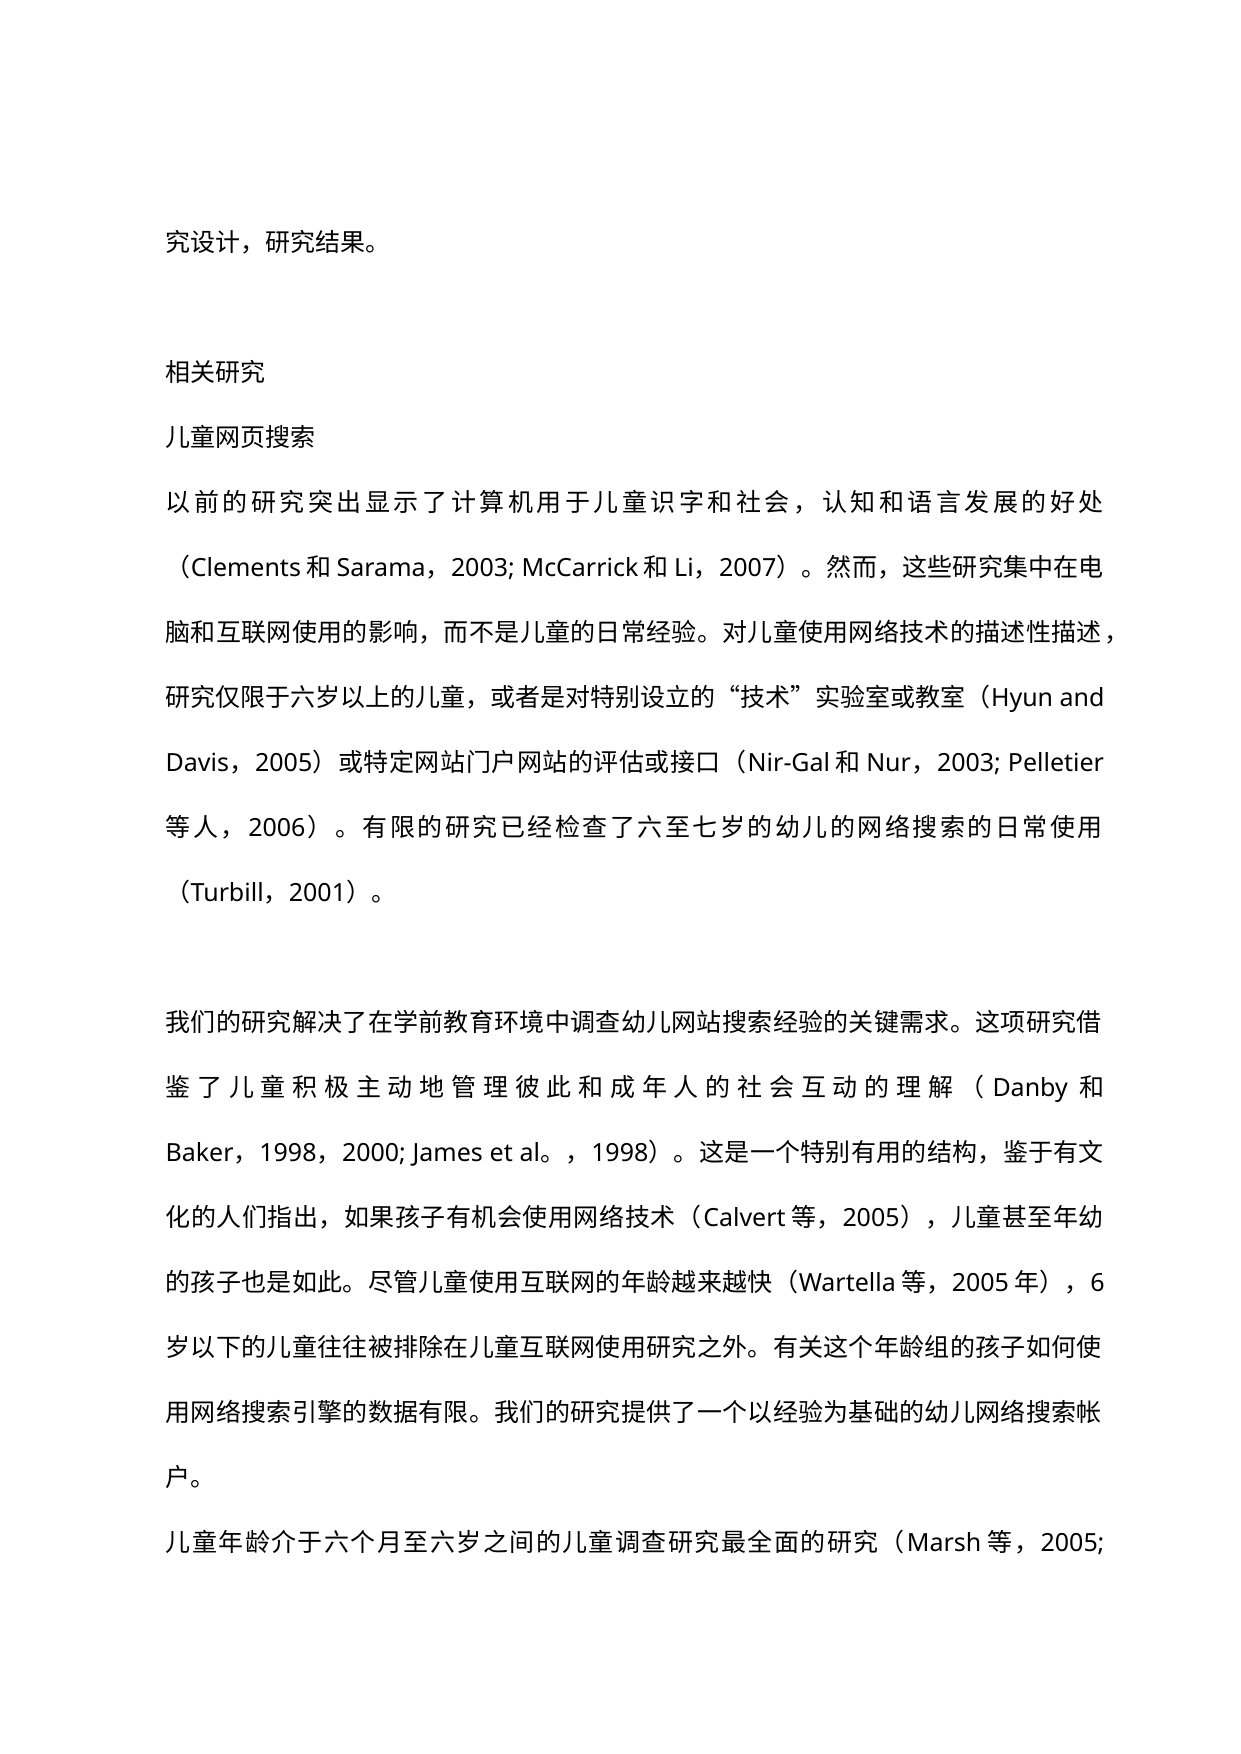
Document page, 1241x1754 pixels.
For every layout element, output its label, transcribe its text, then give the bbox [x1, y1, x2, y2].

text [165, 1508, 1104, 1573]
text 相关研究 [165, 338, 1104, 403]
text 以前的研究突出显示了计算机用于儿童识字和社会，认知和语言发展的好处（Clements和Sarama，2003; McCarrick和Li，2007）。然而，这些研究集中在电脑和互联网使用的影响，而不是儿童的日常经验。对儿童使用网络技术的描述性描述，研究仅限于六岁以上的儿童，或者是对特别设立的“技术”实验室或教室（Hyun and Davis，2005）或特定网站门户网站的评估或接口（Nir-Gal和Nur，2003; Pelletier等人，2006）。有限的研究已经检查了六至七岁的幼儿的网络搜索的日常使用（Turbill，2001）。 [165, 468, 1104, 923]
text 儿童网页搜索 [165, 403, 1104, 468]
text 我们的研究解决了在学前教育环境中调查幼儿网站搜索经验的关键需求。这项研究借鉴了儿童积极主动地管理彼此和成年人的社会互动的理解（Danby和Baker，1998，2000; James et al。，1998）。这是一个特别有用的结构，鉴于有文化的人们指出，如果孩子有机会使用网络技术（Calvert等，2005），儿童甚至年幼的孩子也是如此。尽管儿童使用互联网的年龄越来越快（Wartella等，2005年），6岁以下的儿童往往被排除在儿童互联网使用研究之外。有关这个年龄组的孩子如何使用网络搜索引擎的数据有限。我们的研究提供了一个以经验为基础的幼儿网络搜索帐户。 [165, 988, 1104, 1508]
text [165, 208, 1104, 273]
